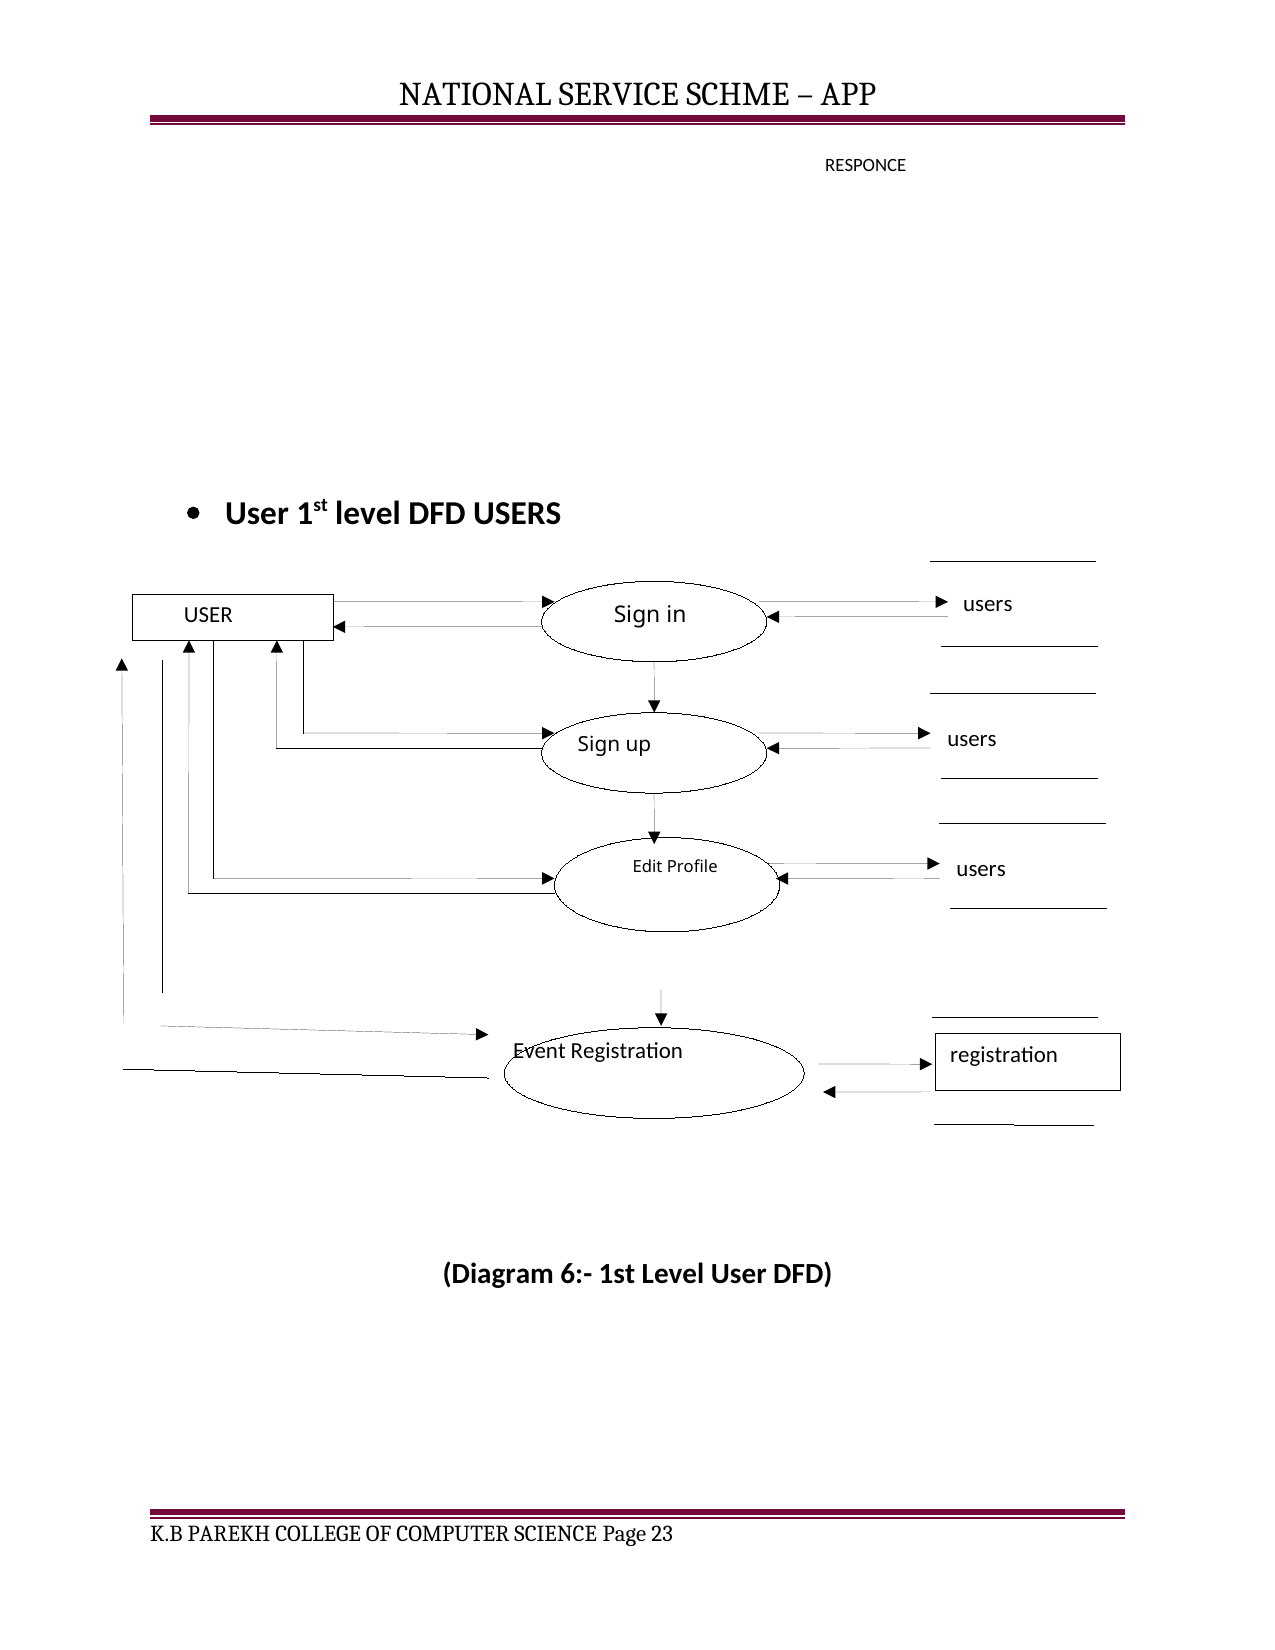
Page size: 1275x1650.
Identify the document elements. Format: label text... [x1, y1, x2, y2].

list User 1st level DFD USERS [187, 492, 1125, 533]
text (Diagram 6:- 1st Level User DFD) [150, 1255, 1125, 1291]
text RESPONCE [150, 153, 1125, 176]
